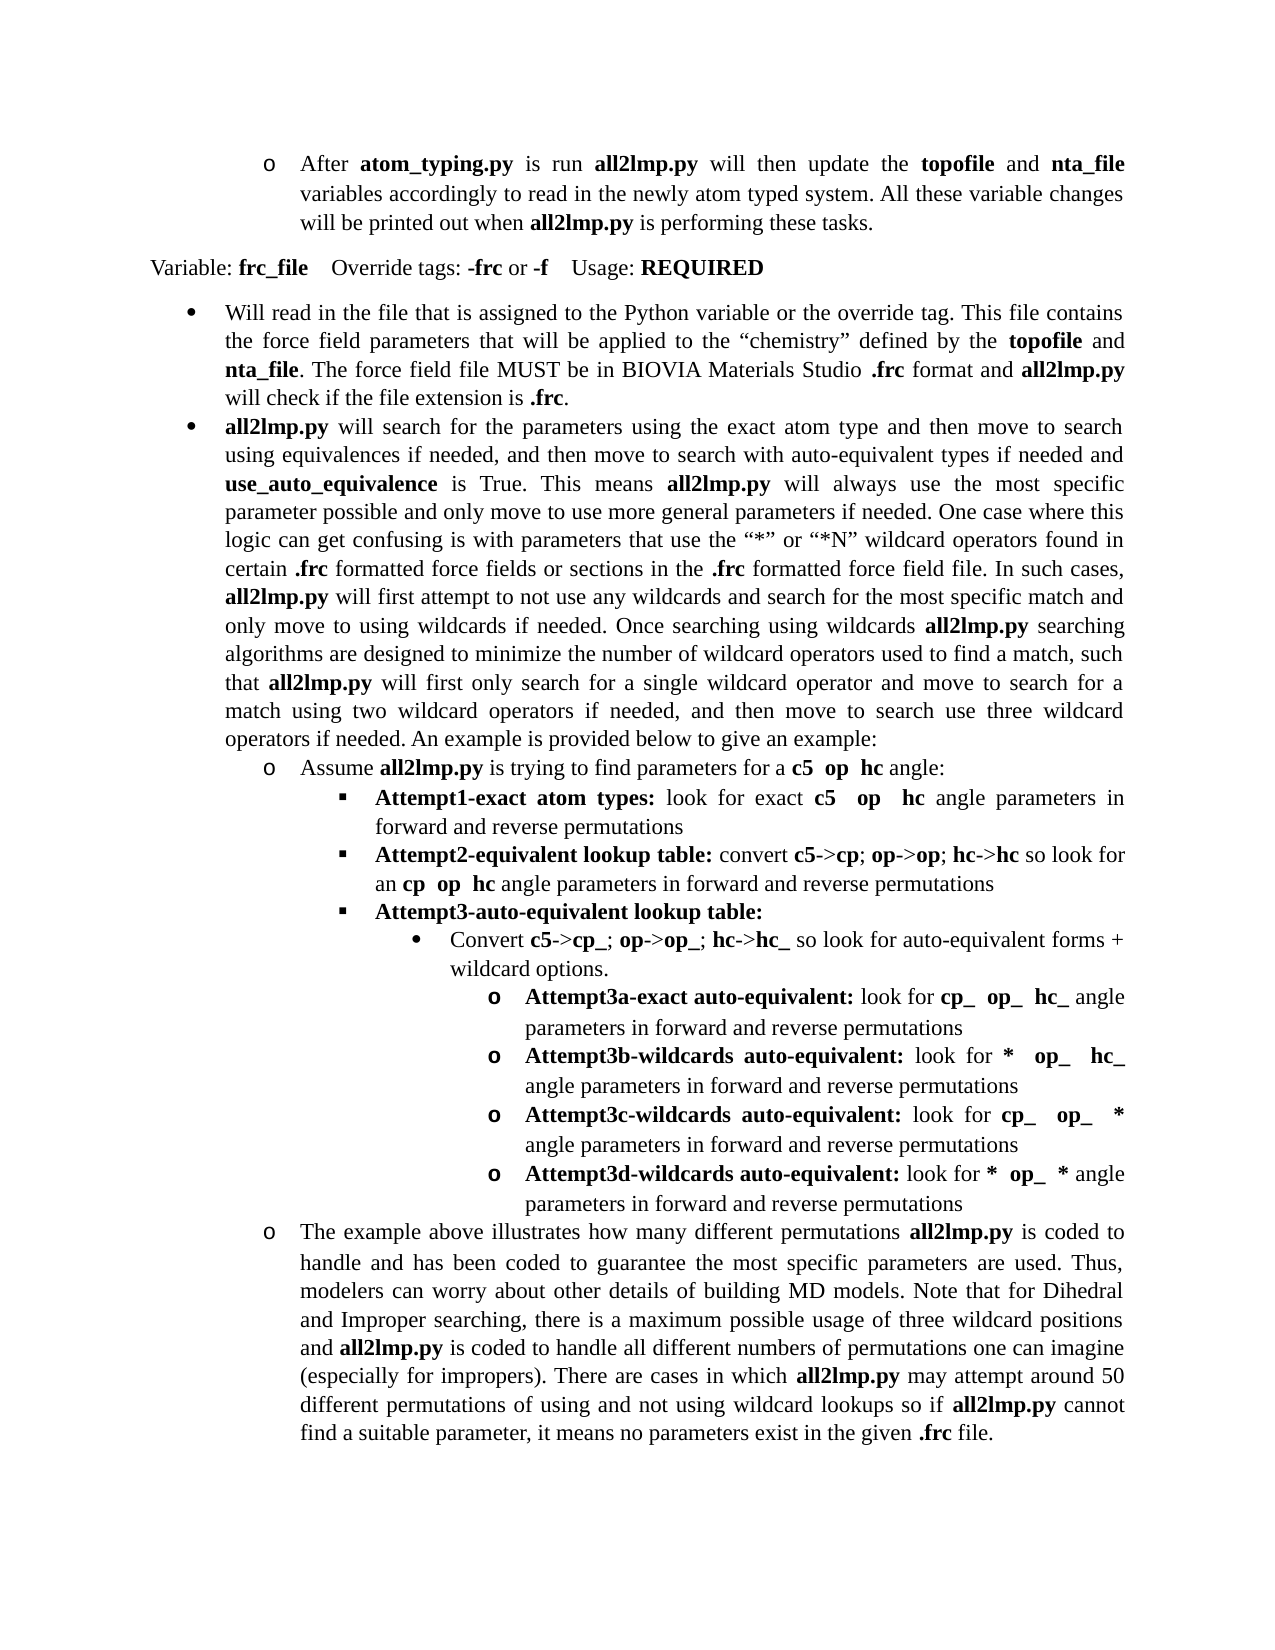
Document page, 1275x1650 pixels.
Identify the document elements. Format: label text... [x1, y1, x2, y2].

list Attempt3a-exact auto-equivalent: look for cp_ op_ hc_ angle parameters in forward and reverse permutations [487, 983, 1125, 1040]
list Attempt3d-wildcards auto-equivalent: look for * op_ * angle parameters in forward and reverse permutations [487, 1160, 1125, 1216]
list all2lmp.py will search for the parameters using the exact atom type and then move to search using equivalences if needed, and then move to search with auto-equivalent types if needed and use_auto_equivalence is True. This means all2lmp.py will always use the most specific parameter possible and only move to use more general parameters if needed. One case where this logic can get confusing is with parameters that use the “*” or “*N” wildcard operators found in certain .frc formatted force fields or sections in the .frc formatted force field file. In such cases, all2lmp.py will first attempt to not use any wildcards and search for the most specific match and only move to using wildcards if needed. Once searching using wildcards all2lmp.py searching algorithms are designed to minimize the number of wildcard operators used to find a match, such that all2lmp.py will first only search for a single wildcard operator and move to search for a match using two wildcard operators if needed, and then move to search use three wildcard operators if needed. An example is provided below to give an example: [187, 413, 1125, 752]
list Attempt3c-wildcards auto-equivalent: look for cp_ op_ * angle parameters in forward and reverse permutations [487, 1101, 1125, 1158]
text Variable: frc_file Override tags: -frc or -f Usage: REQUIRED [150, 254, 1125, 280]
list Will read in the file that is assigned to the Python variable or the override tag. This file contains the force field parameters that will be applied to the “chemistry” defined by the topofile and nta_file. The force field file MUST be in BIOVIA Materials Studio .frc format and all2lmp.py will check if the file extension is .frc. [187, 299, 1125, 411]
list Attempt3b-wildcards auto-equivalent: look for * op_ hc_ angle parameters in forward and reverse permutations [487, 1042, 1125, 1099]
list Assume all2lmp.py is trying to find parameters for a c5 op hc angle: [262, 754, 1125, 782]
list The example above illustrates how many different permutations all2lmp.py is coded to handle and has been coded to guarantee the most specific parameters are used. Thus, modelers can worry about other details of building MD models. Note that for Dihedral and Improper searching, there is a maximum possible usage of three wildcard positions and all2lmp.py is coded to handle all different numbers of permutations one can imagine (especially for impropers). There are cases in which all2lmp.py may attempt around 50 different permutations of using and not using wildcard lookups so if all2lmp.py cannot find a suitable parameter, it means no parameters exist in the given .frc file. [262, 1218, 1125, 1446]
list Attempt3-auto-equivalent lookup table: [337, 898, 1125, 924]
list Attempt2-equivalent lookup table: convert c5->cp; op->op; hc->hc so look for an cp op hc angle parameters in forward and reverse permutations [337, 841, 1125, 896]
list After atom_typing.py is run all2lmp.py will then update the topofile and nta_file variables accordingly to read in the newly atom typed system. All these variable changes will be printed out when all2lmp.py is performing these tasks. [262, 150, 1125, 235]
list Convert c5->cp_; op->op_; hc->hc_ so look for auto-equivalent forms + wildcard options. [412, 927, 1125, 981]
list Attempt1-exact atom types: look for exact c5 op hc angle parameters in forward and reverse permutations [337, 784, 1125, 839]
